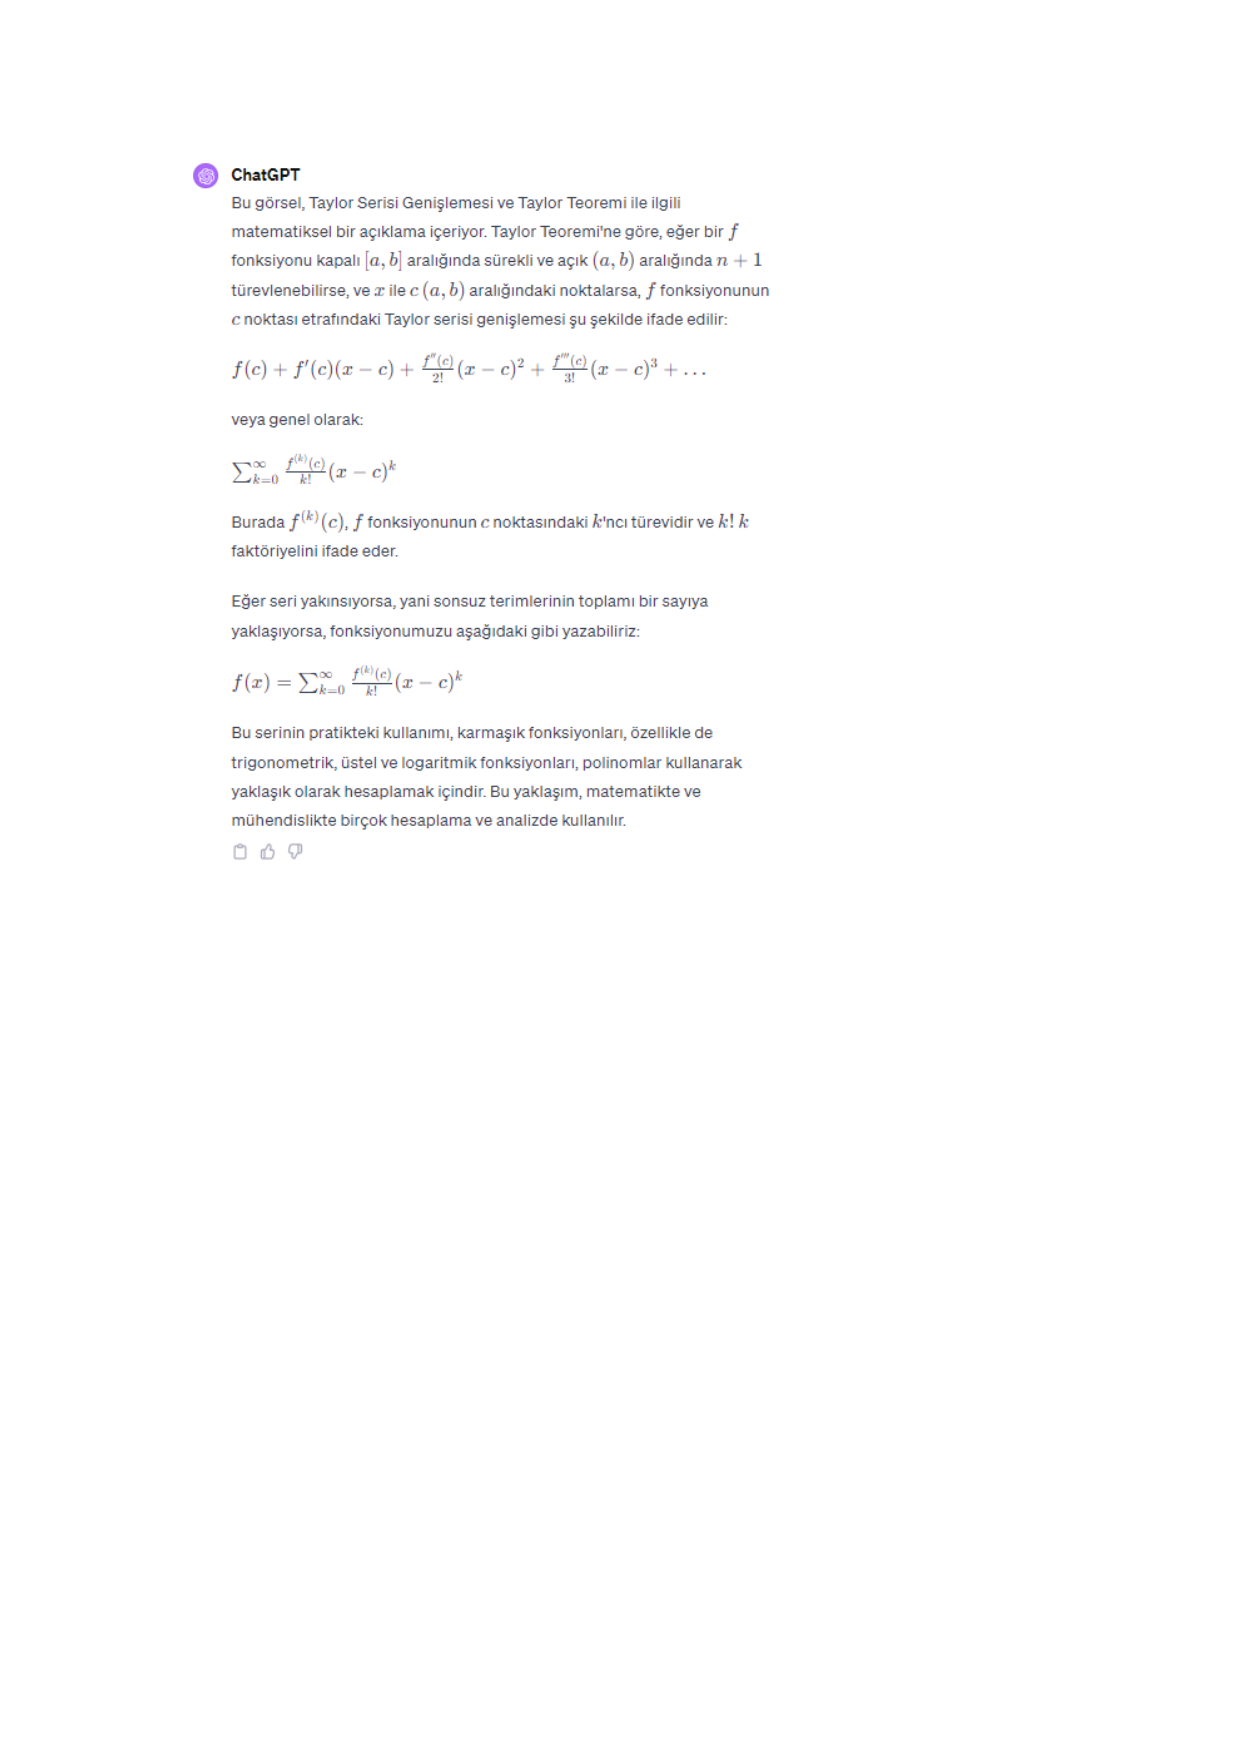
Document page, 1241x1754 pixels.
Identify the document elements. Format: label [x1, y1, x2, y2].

picture [147, 147, 838, 866]
